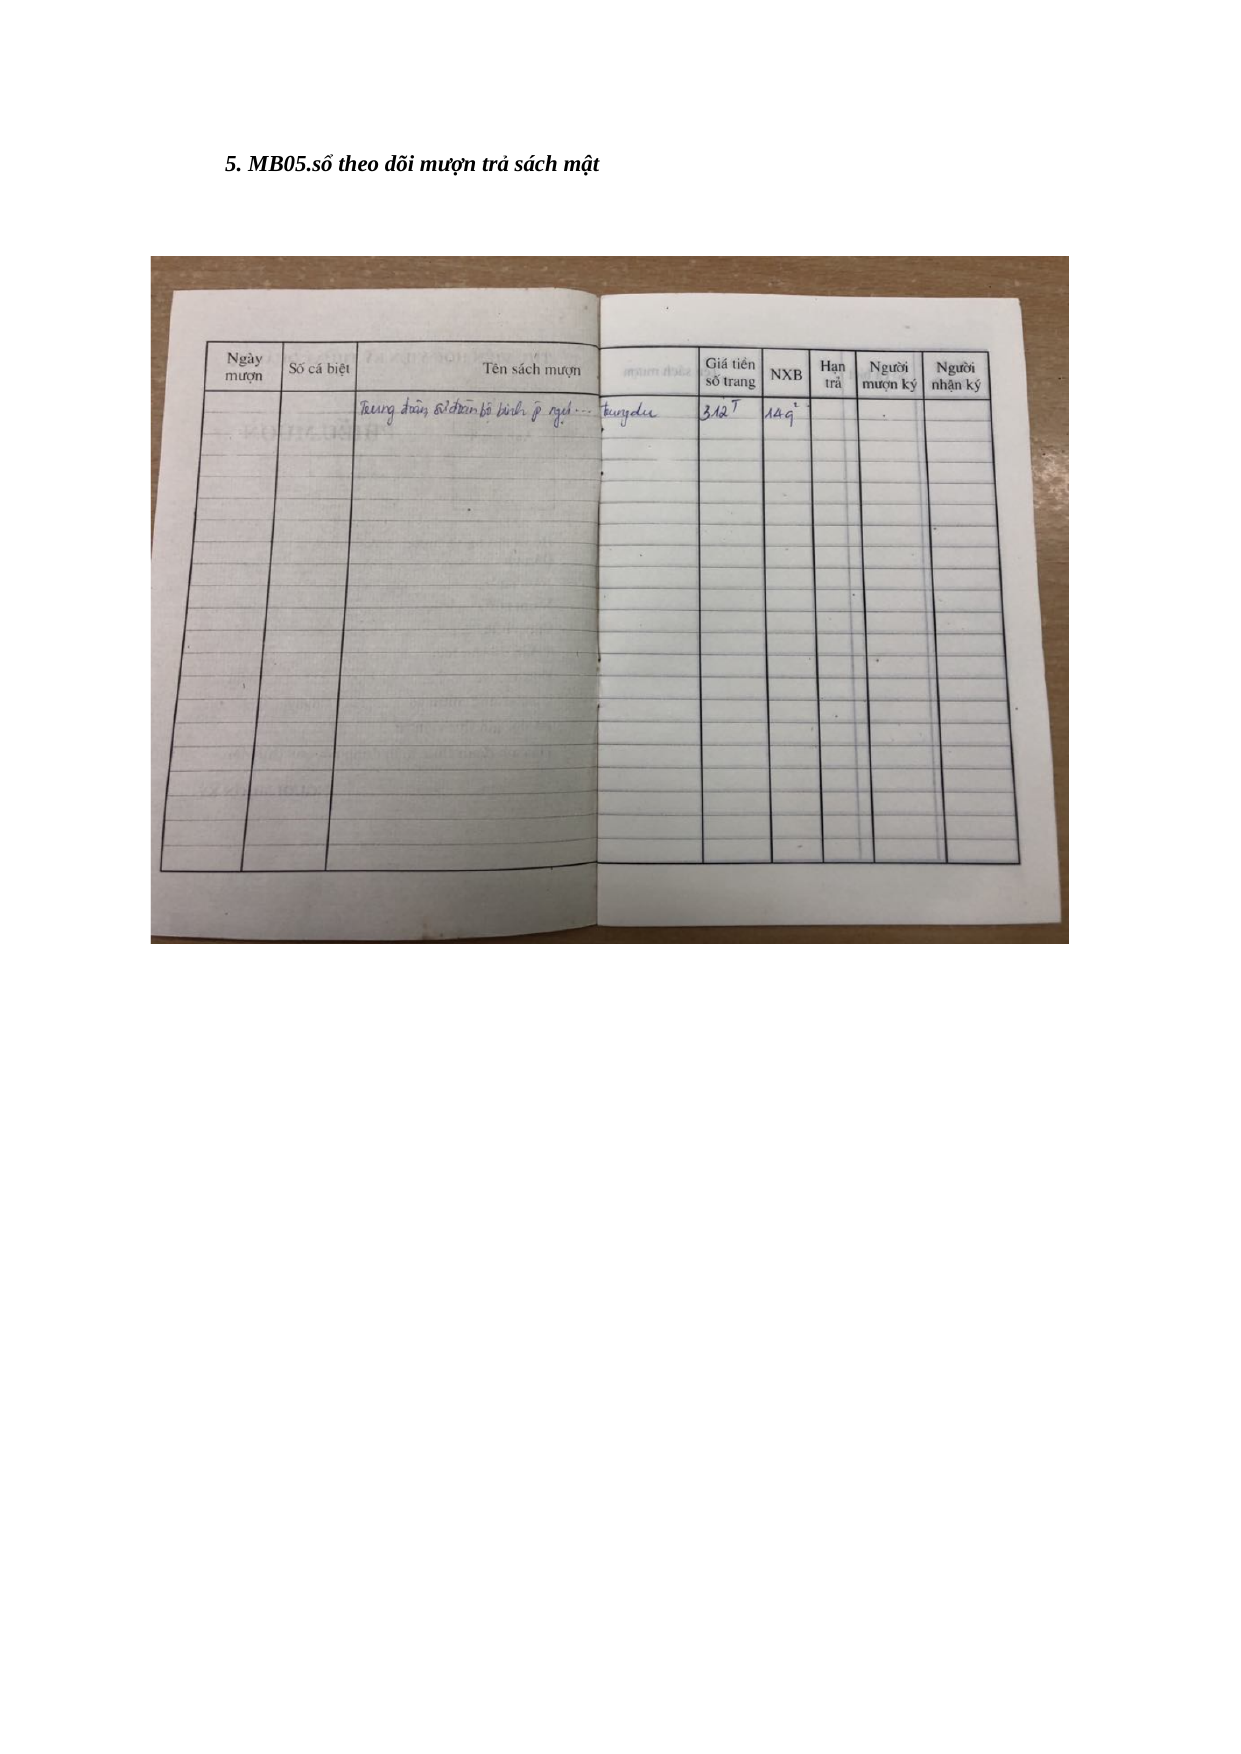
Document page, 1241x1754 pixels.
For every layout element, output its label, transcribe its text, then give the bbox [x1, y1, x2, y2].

picture [152, 256, 1068, 944]
list MB05.sổ theo dõi mượn trả sách mật [225, 150, 1090, 176]
